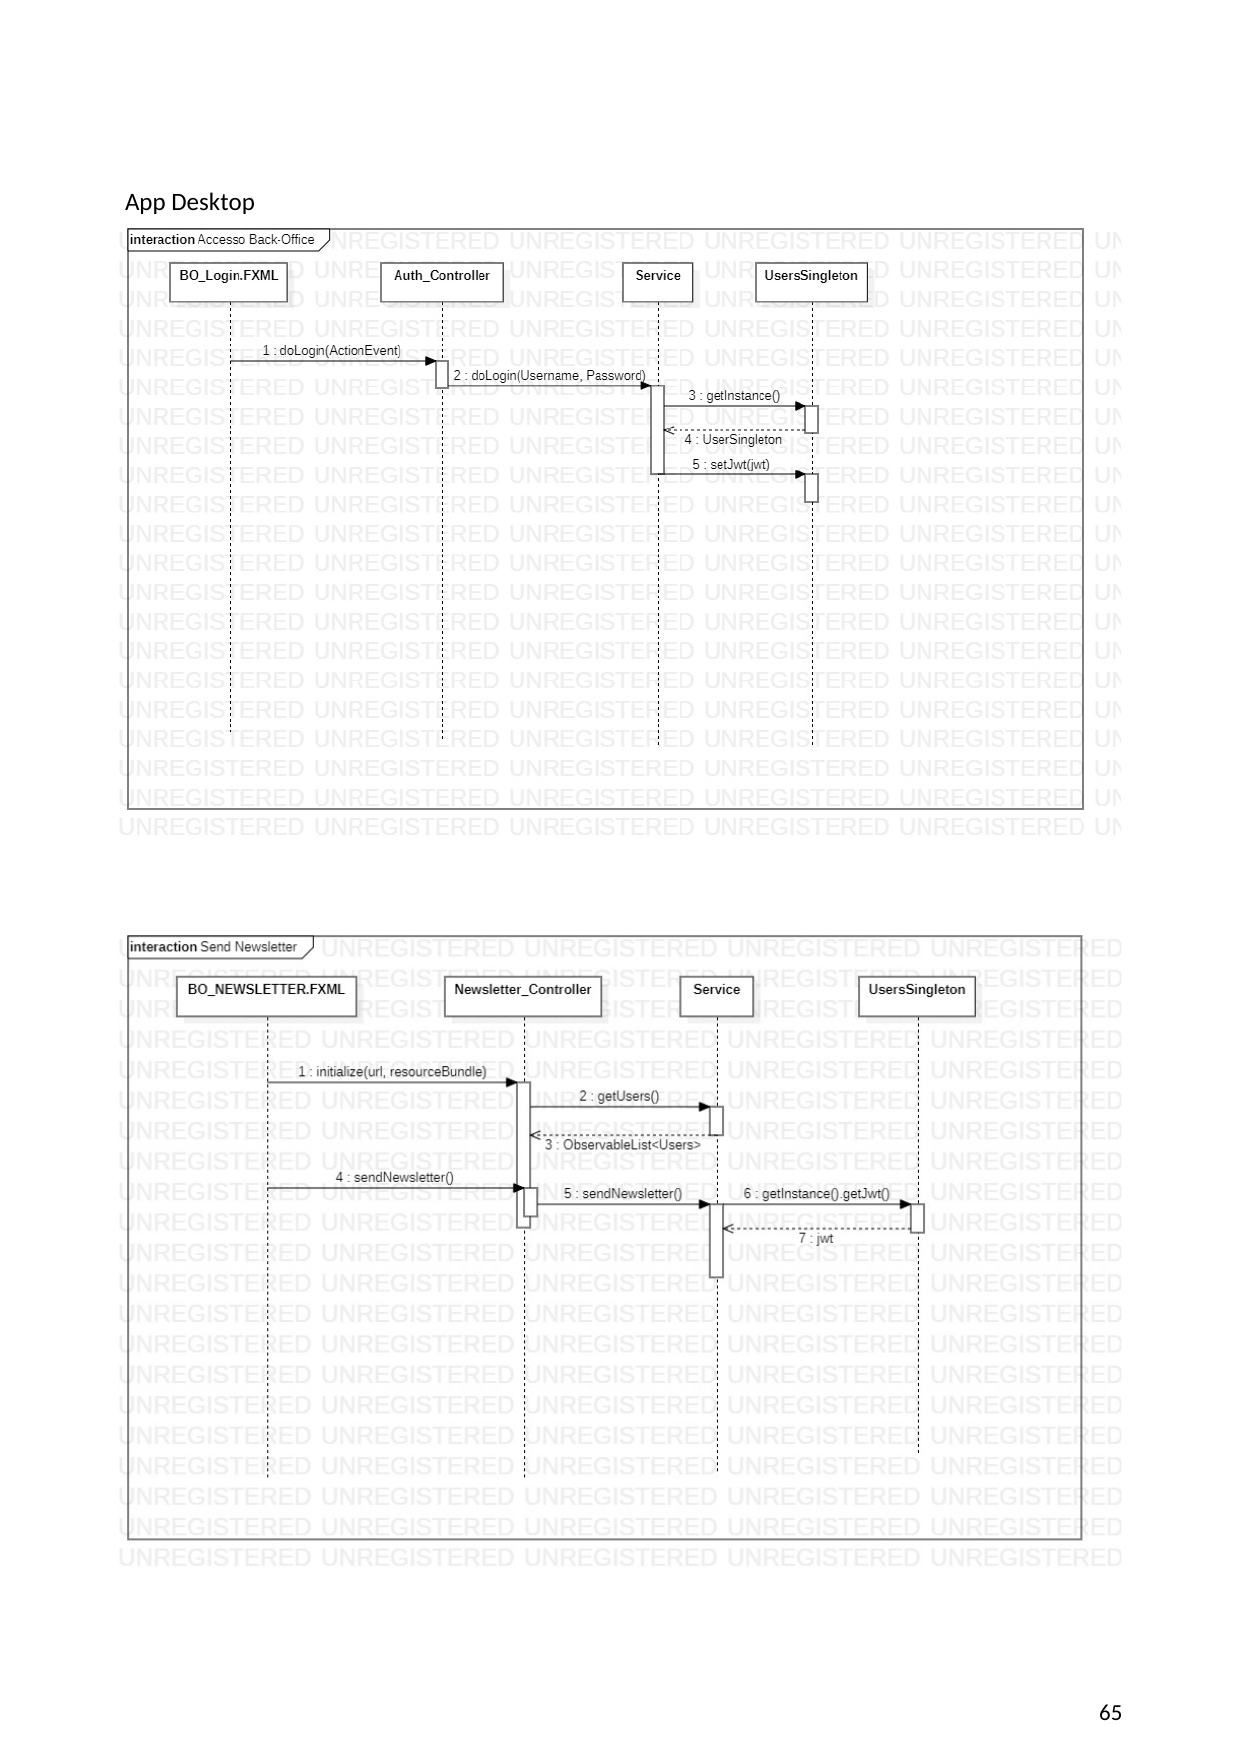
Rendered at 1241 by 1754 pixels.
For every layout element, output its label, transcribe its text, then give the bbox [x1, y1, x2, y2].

text App Desktop [118, 186, 1122, 217]
picture [118, 219, 1122, 848]
picture [118, 926, 1122, 1580]
